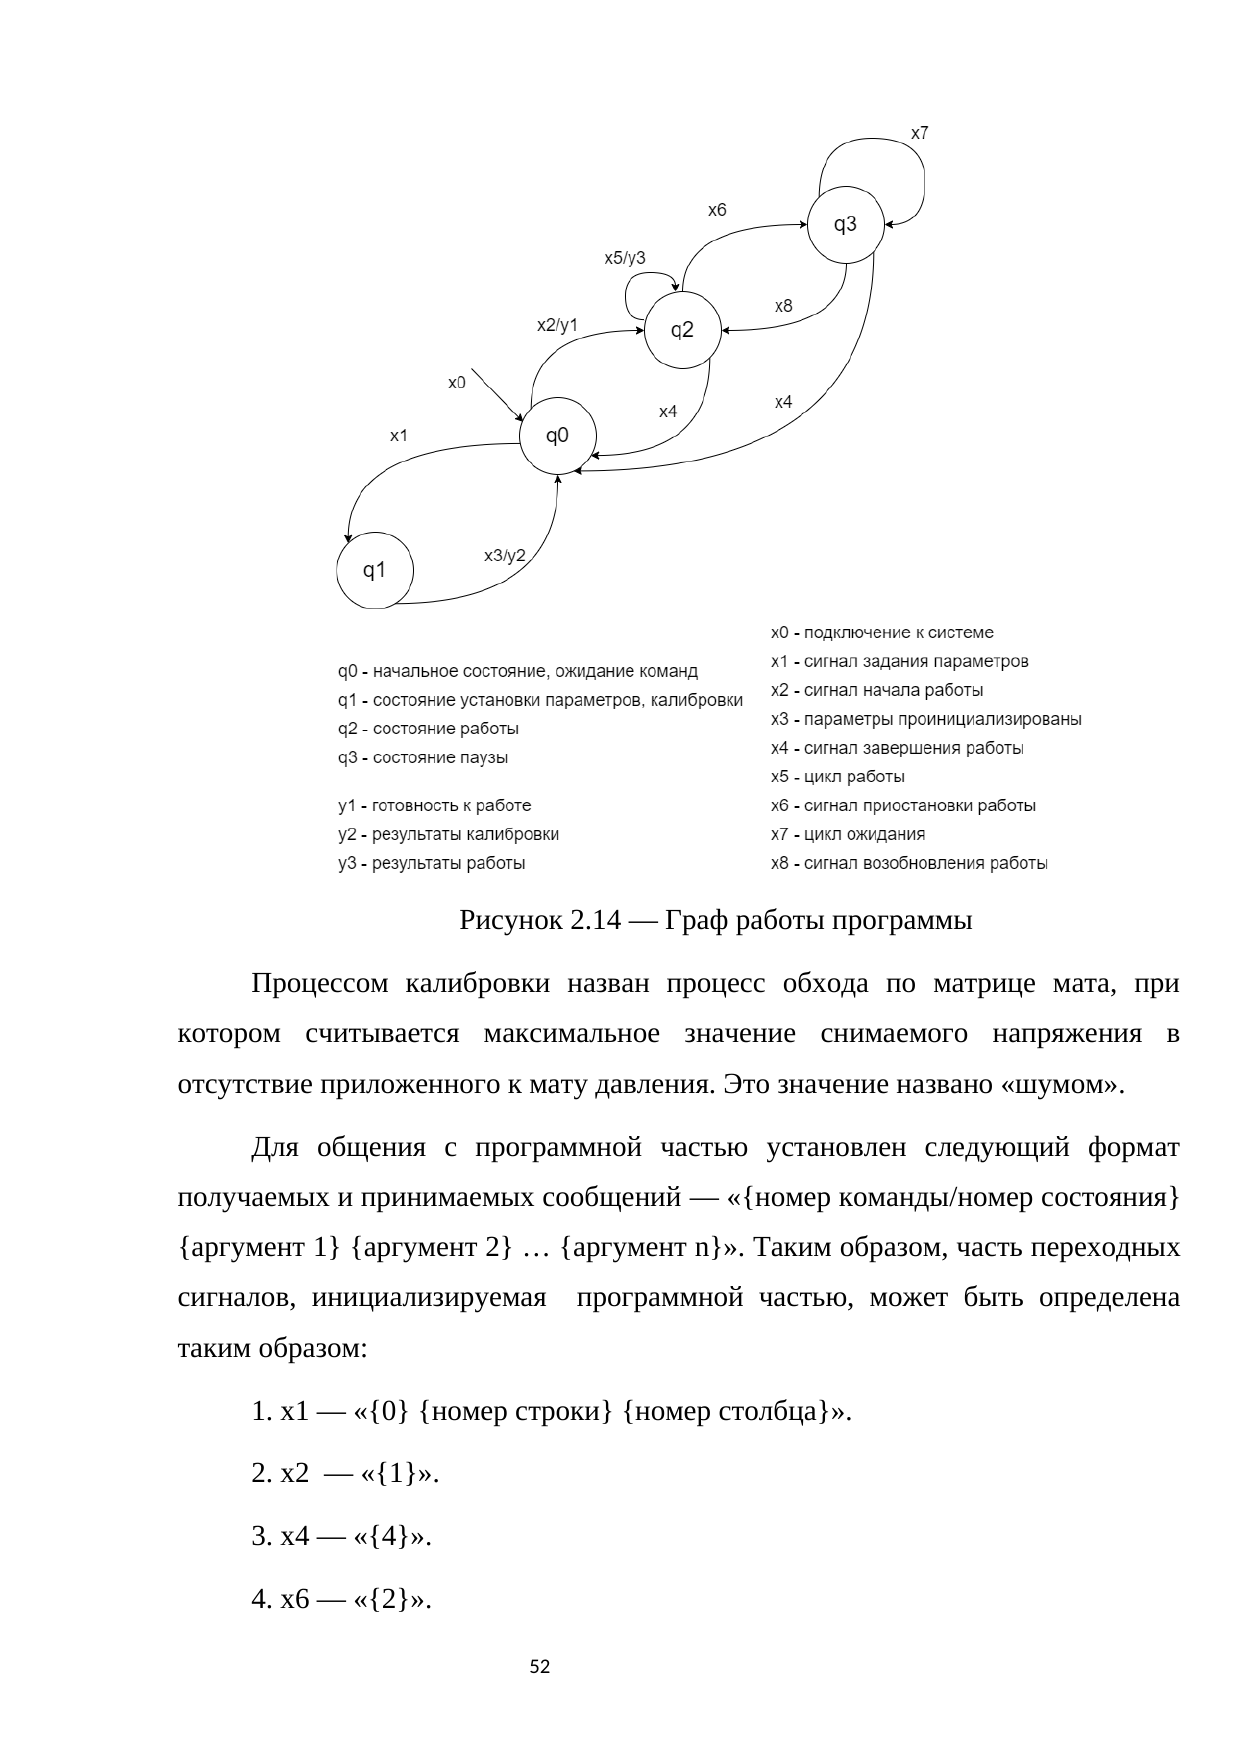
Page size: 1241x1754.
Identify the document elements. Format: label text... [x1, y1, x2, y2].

picture [336, 118, 1096, 878]
list x6 — «{2}». [177, 1581, 1181, 1615]
list x4 — «{4}». [177, 1518, 1181, 1552]
text Для общения с программной частью установлен следующий формат получаемых и принимаемых сообщений — «{номер команды/номер состояния} {аргумент 1} {аргумент 2} … {аргумент n}». Таким образом, часть переходных сигналов, инициализируемая программной частью, может быть определена таким образом: [177, 1129, 1181, 1363]
text Рисунок 2.14 — Граф работы программы [177, 902, 1181, 936]
list x1 — «{0} {номер строки} {номер столбца}». [177, 1393, 1181, 1426]
text Процессом калибровки назван процесс обхода по матрице мата, при котором считывается максимальное значение снимаемого напряжения в отсутствие приложенного к мату давления. Это значение названо «шумом». [177, 965, 1181, 1099]
list x2 — «{1}». [177, 1456, 1181, 1489]
